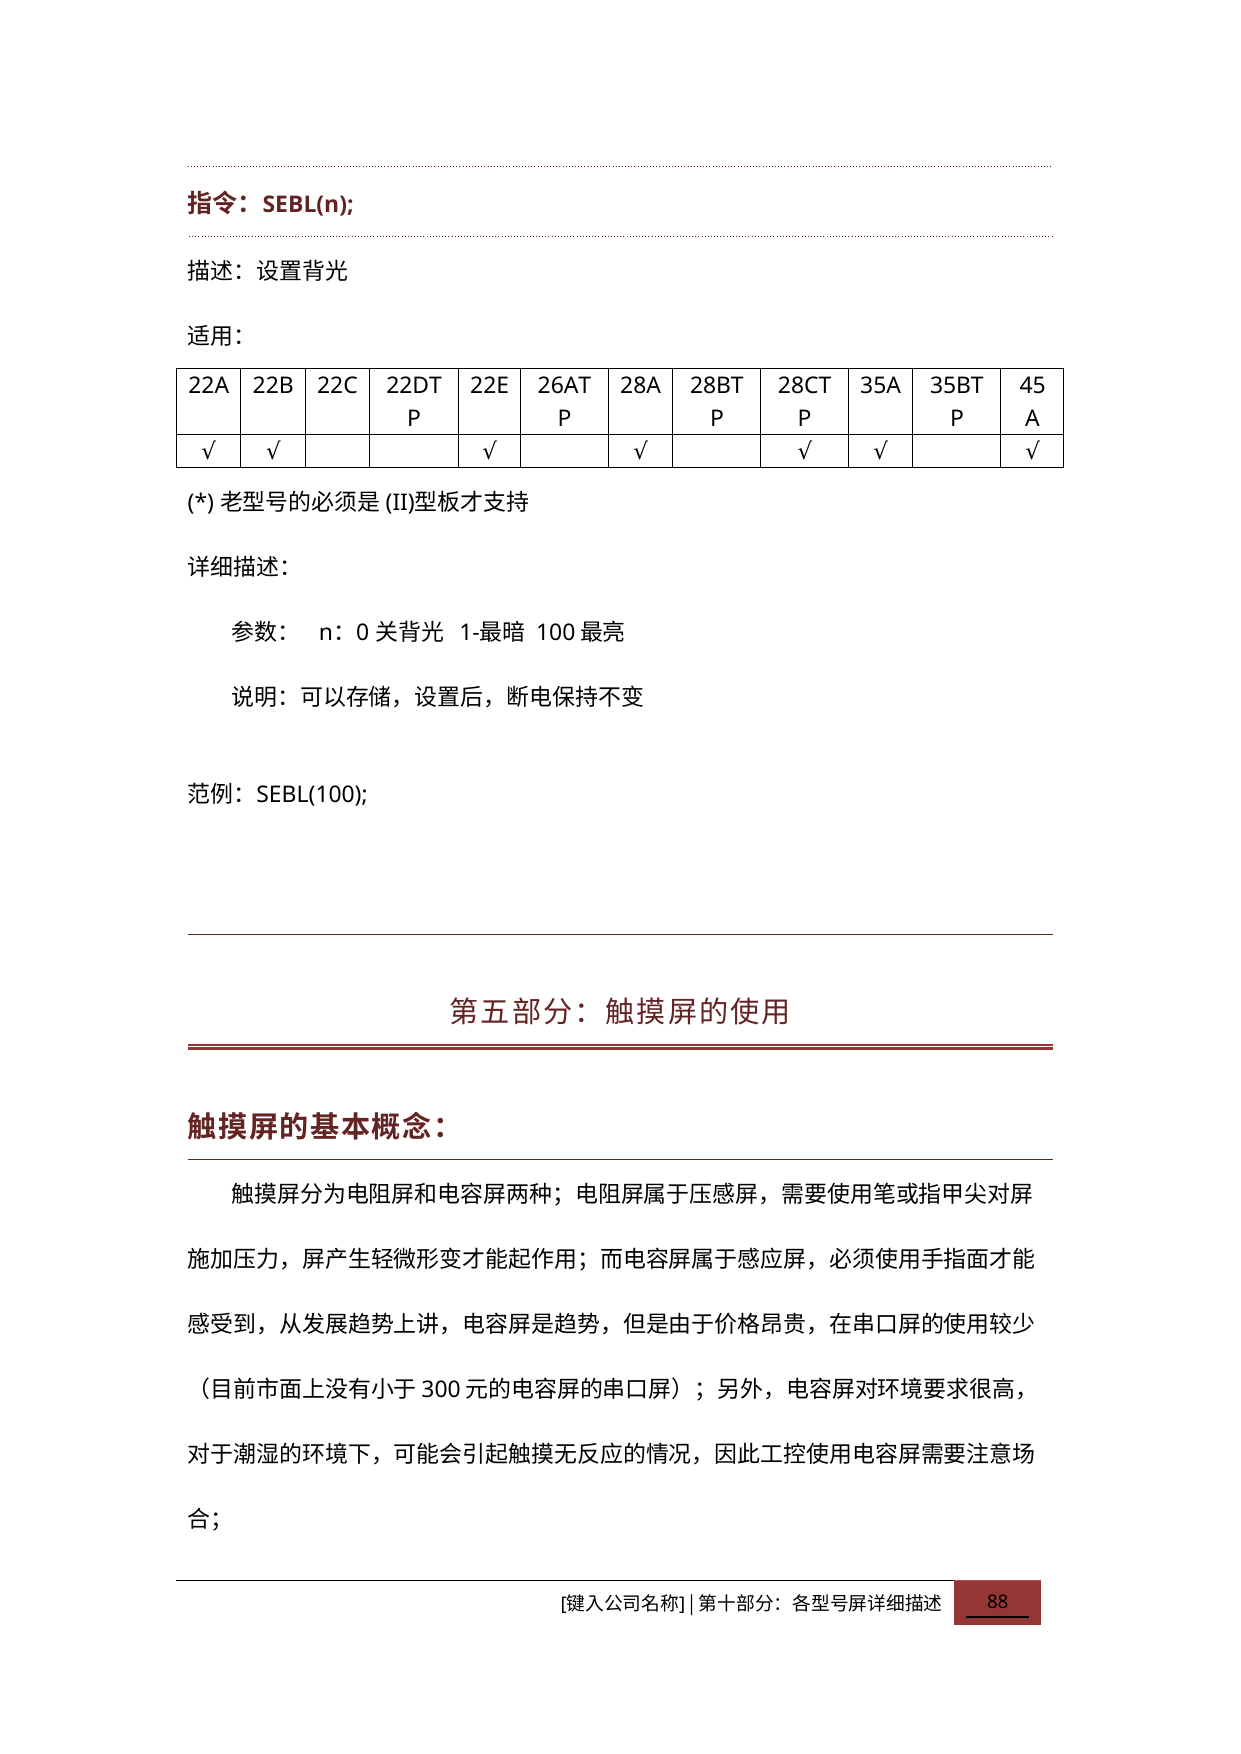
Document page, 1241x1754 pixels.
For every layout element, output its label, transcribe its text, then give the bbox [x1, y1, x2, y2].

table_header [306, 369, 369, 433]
text 参数： n：0 关背光 1-最暗 100最亮 [187, 598, 1053, 663]
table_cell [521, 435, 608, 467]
text 描述：设置背光 [187, 237, 1053, 302]
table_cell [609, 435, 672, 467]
text 说明：可以存储，设置后，断电保持不变 [187, 663, 1053, 728]
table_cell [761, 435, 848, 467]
text 触摸屏分为电阻屏和电容屏两种；电阻屏属于压感屏，需要使用笔或指甲尖对屏施加压力，屏产生轻微形变才能起作用；而电容屏属于感应屏，必须使用手指面才能感受到，从发展趋势上讲，电容屏是趋势，但是由于价格昂贵，在串口屏的使用较少（目前市面上没有小于300元的电容屏的串口屏）；另外，电容屏对环境要求很高，对于潮湿的环境下，可能会引起触摸无反应的情况，因此工控使用电容屏需要注意场合； [187, 1160, 1053, 1550]
subtitle 触摸屏的基本概念： [187, 1092, 1053, 1160]
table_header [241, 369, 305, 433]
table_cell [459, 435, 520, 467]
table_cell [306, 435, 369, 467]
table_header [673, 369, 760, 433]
text (*) 老型号的必须是 (II)型板才支持 [187, 468, 1053, 533]
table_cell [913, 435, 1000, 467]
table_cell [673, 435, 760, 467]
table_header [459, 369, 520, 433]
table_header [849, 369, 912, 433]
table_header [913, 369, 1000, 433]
subtitle 指令：SEBL(n); [187, 166, 1053, 237]
text 详细描述： [187, 533, 1053, 598]
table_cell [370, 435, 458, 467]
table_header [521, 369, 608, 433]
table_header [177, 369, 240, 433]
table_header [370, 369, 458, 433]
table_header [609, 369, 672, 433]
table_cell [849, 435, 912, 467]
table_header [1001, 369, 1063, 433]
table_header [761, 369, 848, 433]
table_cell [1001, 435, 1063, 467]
text 适用： [187, 302, 1053, 367]
text 范例：SEBL(100); [187, 761, 1053, 826]
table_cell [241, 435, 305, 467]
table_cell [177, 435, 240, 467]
subtitle 第五部分：触摸屏的使用 [187, 977, 1053, 1050]
